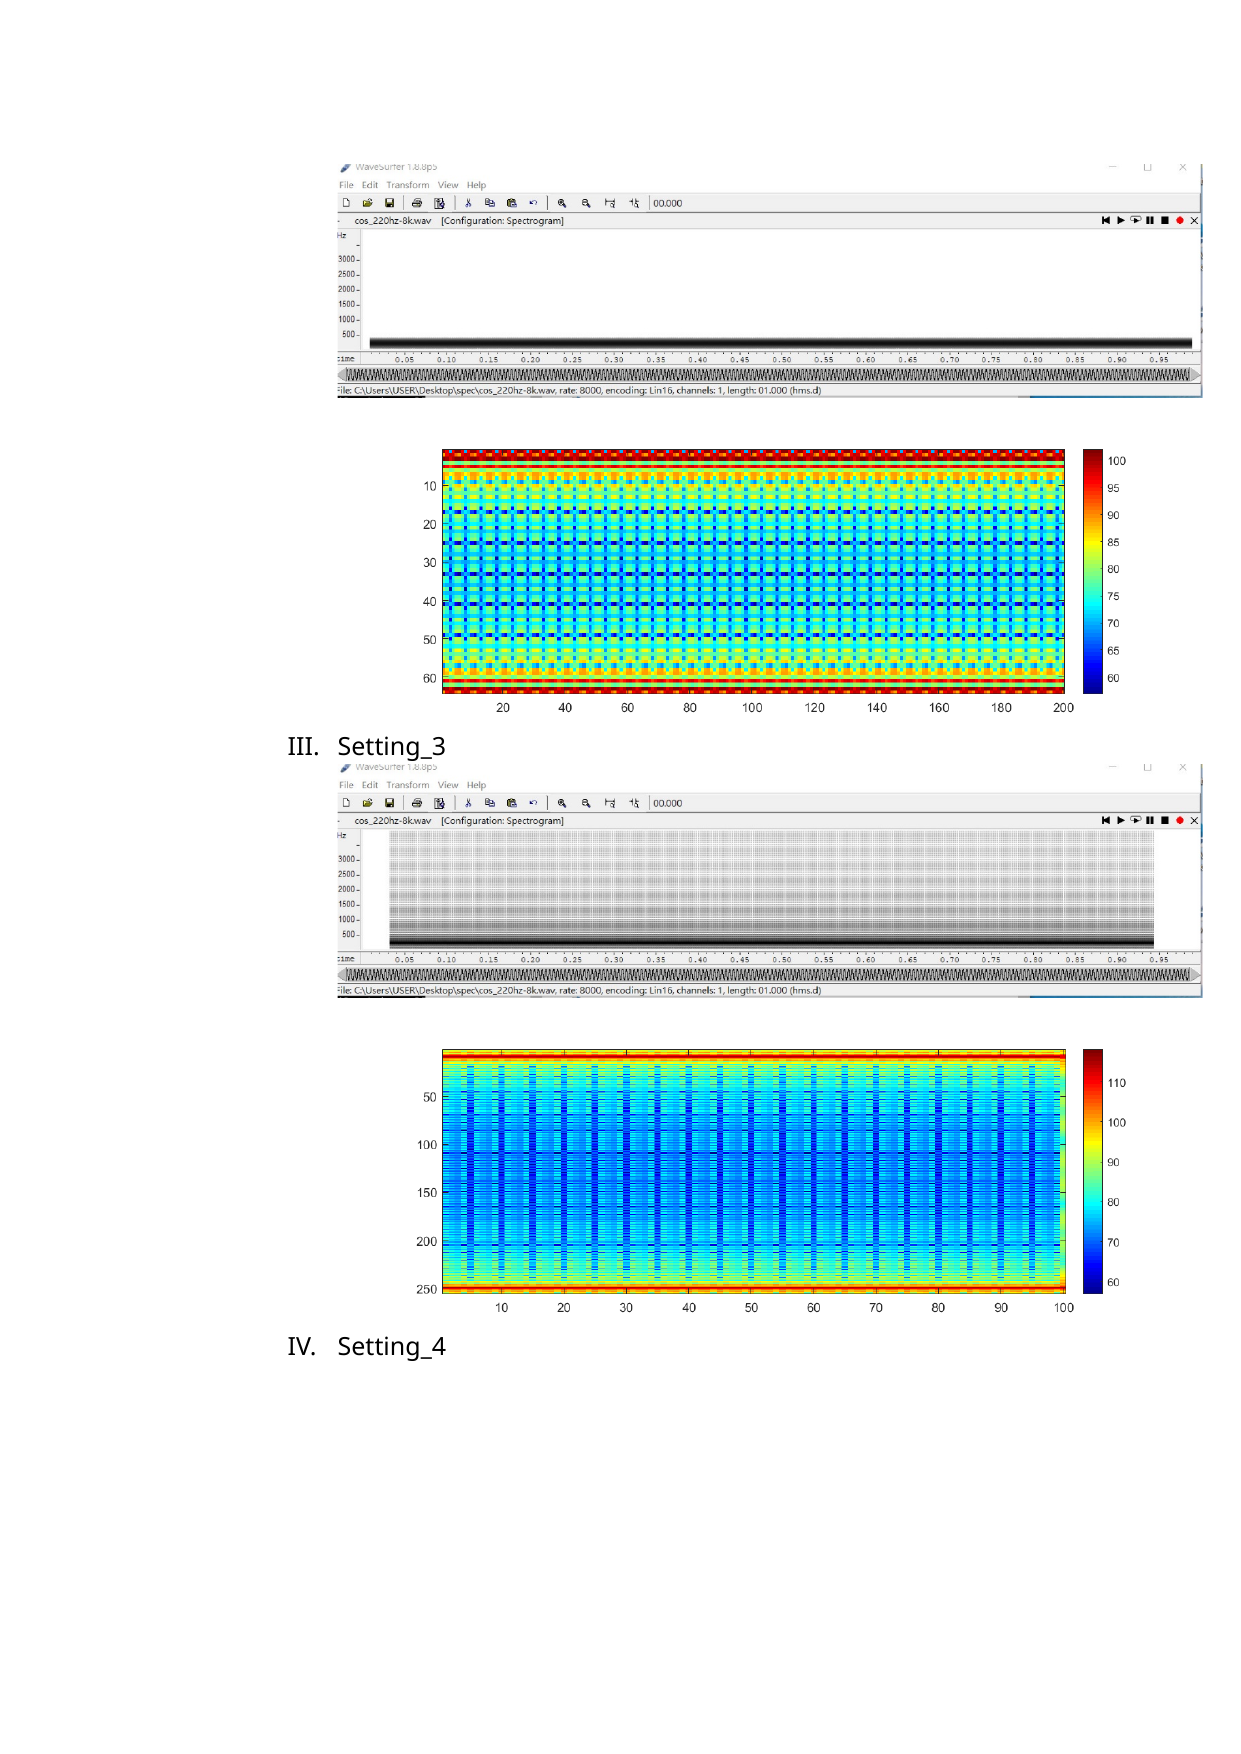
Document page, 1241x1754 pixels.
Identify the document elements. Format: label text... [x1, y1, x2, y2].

picture [337, 427, 1203, 727]
picture [337, 764, 1203, 998]
list Setting_3 [287, 727, 1053, 764]
list Setting_4 [287, 1327, 1053, 1364]
picture [337, 164, 1203, 398]
picture [337, 1027, 1203, 1327]
